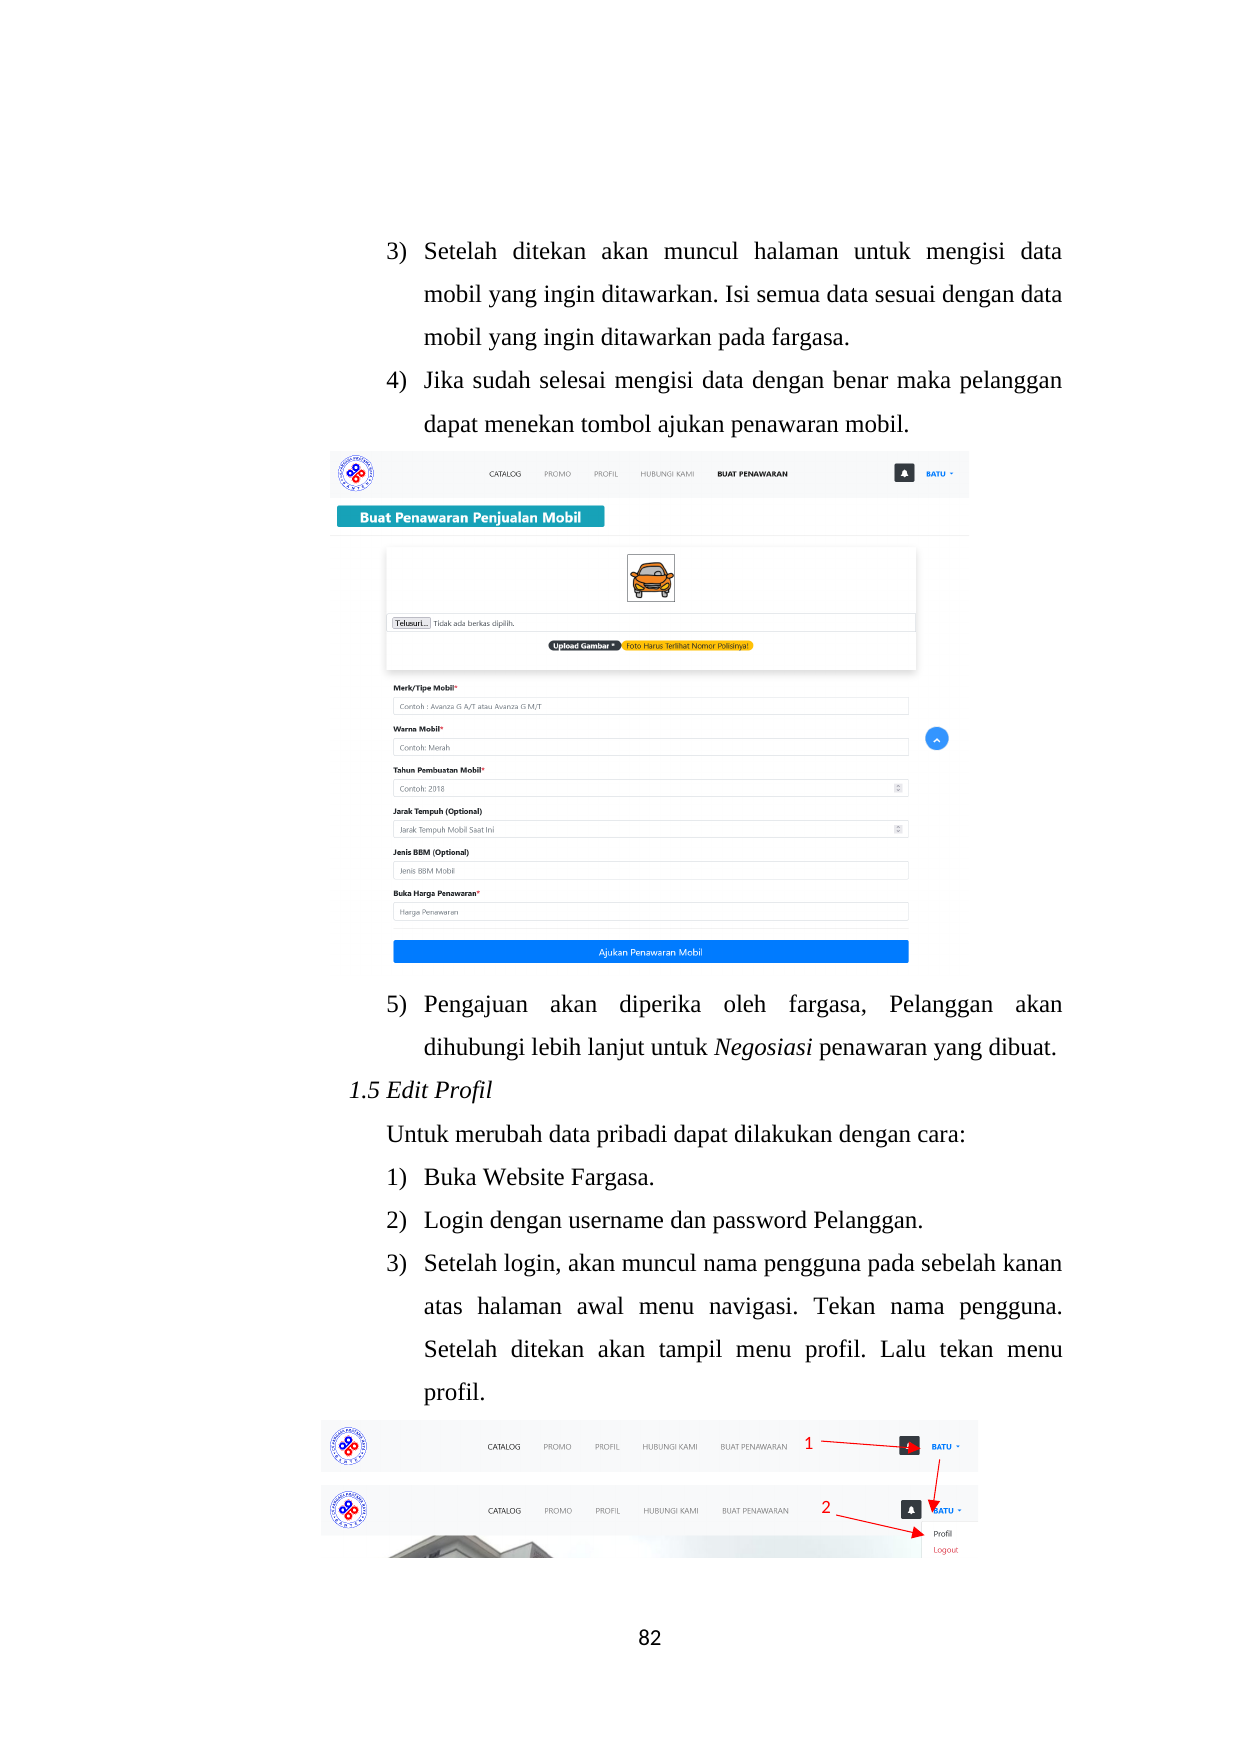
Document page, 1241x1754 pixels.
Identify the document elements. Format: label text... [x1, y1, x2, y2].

list Setelah login, akan muncul nama pengguna pada sebelah kanan atas halaman awal menu navigasi. Tekan nama pengguna. Setelah ditekan akan tampil menu profil. Lalu tekan menu profil. [386, 1248, 1063, 1406]
list Login dengan username dan password Pelanggan. [386, 1205, 1063, 1234]
text Untuk merubah data pribadi dapat dilakukan dengan cara: [236, 1119, 1063, 1147]
list Jika sudah selesai mengisi data dengan benar maka pelanggan dapat menekan tombol ajukan penawaran mobil. [386, 366, 1063, 437]
list Buka Website Fargasa. [386, 1162, 1063, 1191]
list 1.5 Edit Profil [349, 1076, 1063, 1104]
picture [321, 1485, 979, 1558]
list Setelah ditekan akan muncul halaman untuk mengisi data mobil yang ingin ditawarkan. Isi semua data sesuai dengan data mobil yang ingin ditawarkan pada fargasa. [386, 236, 1063, 351]
picture [330, 451, 970, 976]
picture [321, 1420, 979, 1472]
list Pengajuan akan diperika oleh fargasa, Pelanggan akan dihubungi lebih lanjut untuk Negosiasi penawaran yang dibuat. [386, 989, 1063, 1061]
